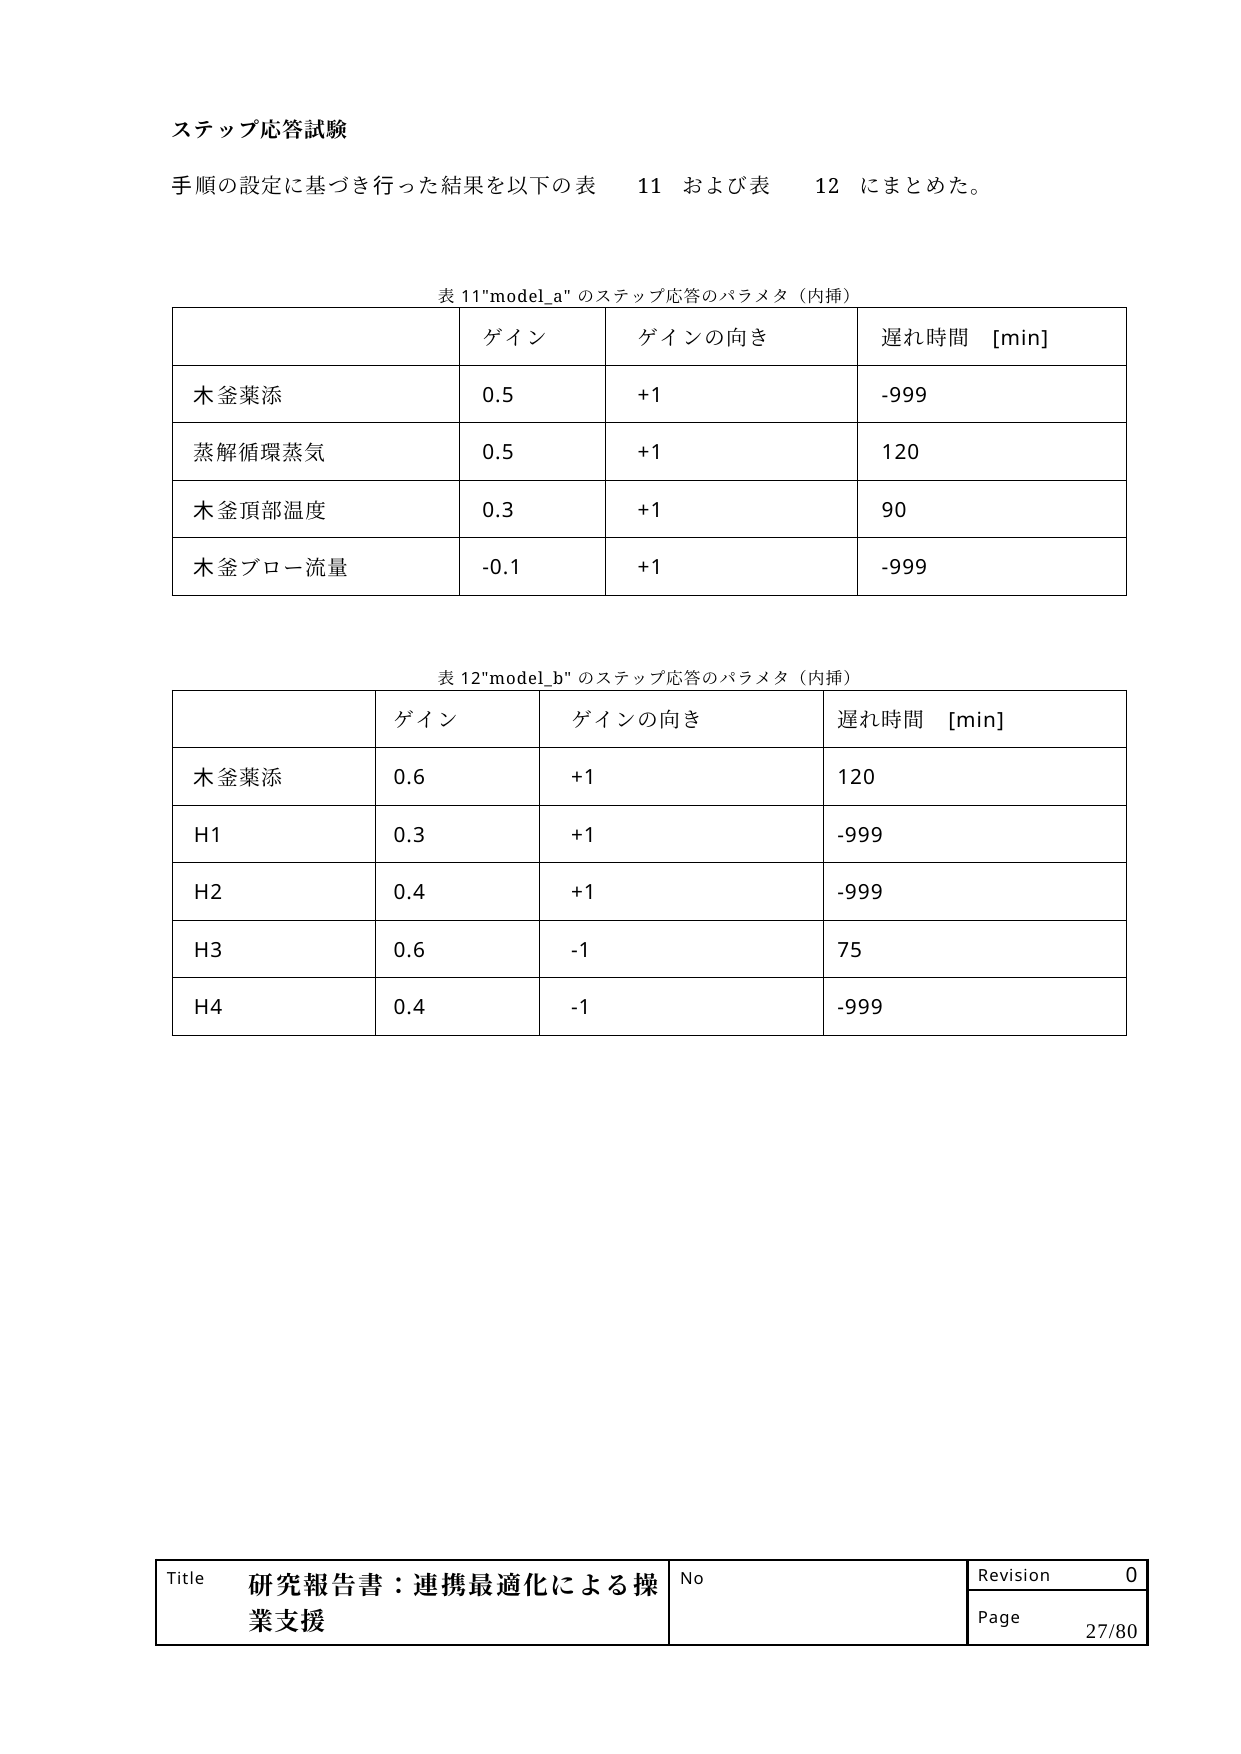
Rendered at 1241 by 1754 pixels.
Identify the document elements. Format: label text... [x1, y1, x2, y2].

table_header ゲインの向き [540, 691, 823, 747]
table_cell 0.4 [376, 863, 539, 920]
text 表 12"model_b" のステップ応答のパラメタ（内挿） [171, 652, 1126, 690]
table_cell 0.5 [460, 423, 605, 480]
table_cell 120 [824, 748, 1126, 805]
table_cell 0.3 [460, 481, 605, 537]
table_cell +1 [540, 863, 823, 920]
table_header [173, 308, 459, 365]
table_cell -999 [858, 366, 1126, 422]
table_header ゲイン [376, 691, 539, 747]
table_cell +1 [540, 806, 823, 862]
table_cell 0.3 [376, 806, 539, 862]
table_cell -0.1 [460, 538, 605, 595]
table_cell -1 [540, 921, 823, 977]
table_cell 120 [858, 423, 1126, 480]
table_cell +1 [606, 538, 857, 595]
table_header 遅れ時間[min] [858, 308, 1126, 365]
table_cell H2 [173, 863, 375, 920]
table_cell +1 [606, 366, 857, 422]
table_cell 0.6 [376, 748, 539, 805]
table_header 遅れ時間[min] [824, 691, 1126, 747]
table_cell 0.6 [376, 921, 539, 977]
table_cell -999 [824, 978, 1126, 1035]
table_cell +1 [606, 423, 857, 480]
table_cell 蒸解循環蒸気 [173, 423, 459, 480]
table_cell +1 [540, 748, 823, 805]
table_cell 75 [824, 921, 1126, 977]
table_cell 90 [858, 481, 1126, 537]
table_cell H4 [173, 978, 375, 1035]
table_header ゲイン [460, 308, 605, 365]
text ⼿順の設定に基づき⾏った結果を以下の表 11および表 12にまとめた。 [171, 157, 1126, 213]
table_cell ⽊釜薬添 [173, 748, 375, 805]
table_cell ⽊釜頂部温度 [173, 481, 459, 537]
table_cell ⽊釜ブロー流量 [173, 538, 459, 595]
table_cell H1 [173, 806, 375, 862]
table_cell H3 [173, 921, 375, 977]
table_header ゲインの向き [606, 308, 857, 365]
table_cell 0.5 [460, 366, 605, 422]
table_cell 0.4 [376, 978, 539, 1035]
table_header [173, 691, 375, 747]
table_cell -999 [824, 863, 1126, 920]
table_cell -999 [824, 806, 1126, 862]
subtitle ステップ応答試験 [171, 100, 1126, 157]
text 表 11"model_a" のステップ応答のパラメタ（内挿） [171, 270, 1126, 307]
table_cell +1 [606, 481, 857, 537]
table_cell -1 [540, 978, 823, 1035]
table_cell -999 [858, 538, 1126, 595]
table_cell ⽊釜薬添 [173, 366, 459, 422]
